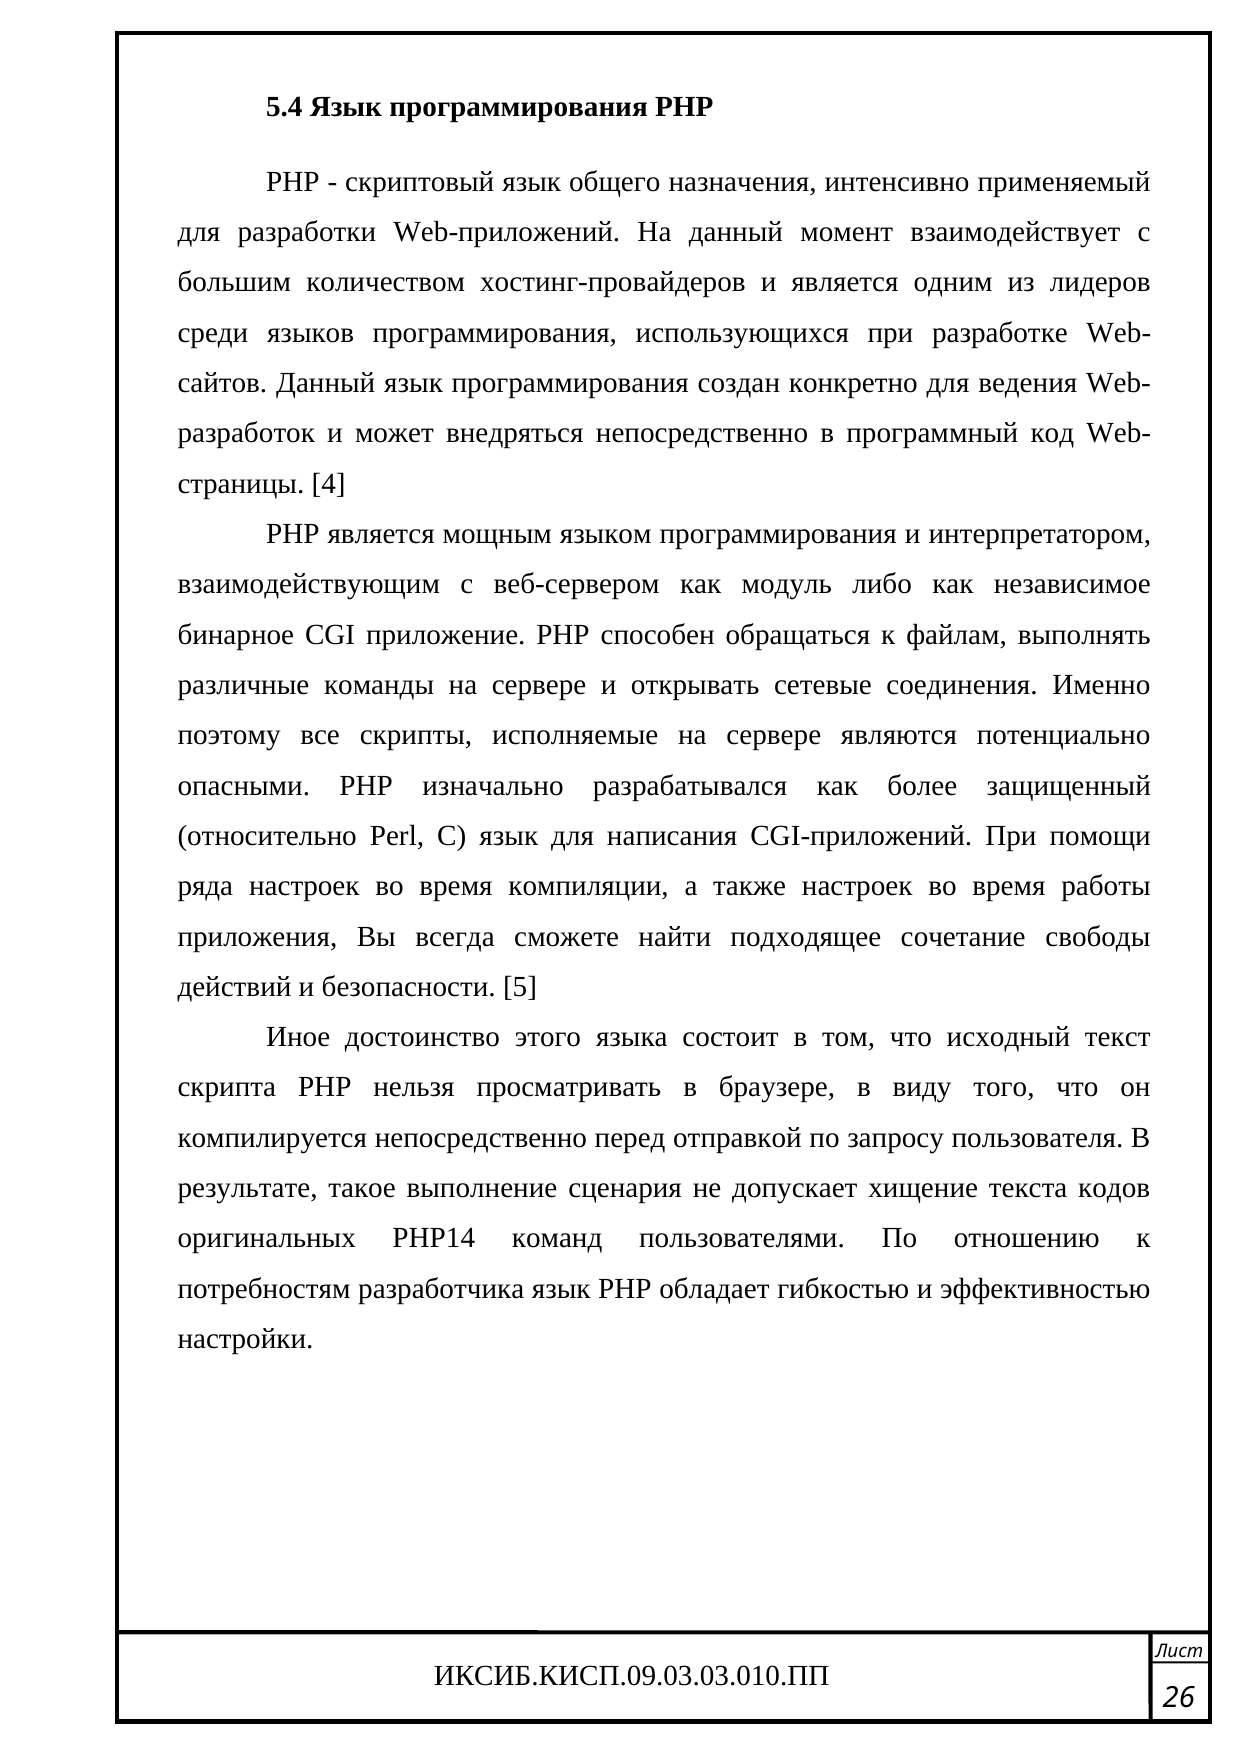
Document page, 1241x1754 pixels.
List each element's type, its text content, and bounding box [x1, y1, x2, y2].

text PHP является мощным языком программирования и интерпретатором, взаимодействующим с веб-сервером как модуль либо как независимое бинарное CGI приложение. PHP способен обращаться к файлам, выполнять различные команды на сервере и открывать сетевые соединения. Именно поэтому все скрипты, исполняемые на сервере являются потенциально опасными. PHP изначально разрабатывался как более защищенный (относительно Perl, C) язык для написания CGI-приложений. При помощи ряда настроек во время компиляции, а также настроек во время работы приложения, Вы всегда сможете найти подходящее сочетание свободы действий и безопасности. [5] [177, 516, 1152, 1002]
text PHP - скриптовый язык общего назначения, интенсивно применяемый для разработки Web-приложений. На данный момент взаимодействует с большим количеством хостинг-провайдеров и является одним из лидеров среди языков программирования, использующихся при разработке Web-сайтов. Данный язык программирования создан конкретно для ведения Web-разработок и может внедряться непосредственно в программный код Web-страницы. [4] [177, 164, 1152, 499]
subtitle 5.4 Язык программирования PHP [177, 89, 1122, 122]
text Иное достоинство этого языка состоит в том, что исходный текст скрипта РНР нельзя просматривать в браузере, в виду того, что он компилируется непосредственно перед отправкой по запросу пользователя. В результате, такое выполнение сценария не допускает хищение текста кодов оригинальных PHP14 команд пользователями. По отношению к потребностям разработчика язык РНР обладает гибкостью и эффективностью настройки. [177, 1019, 1152, 1355]
